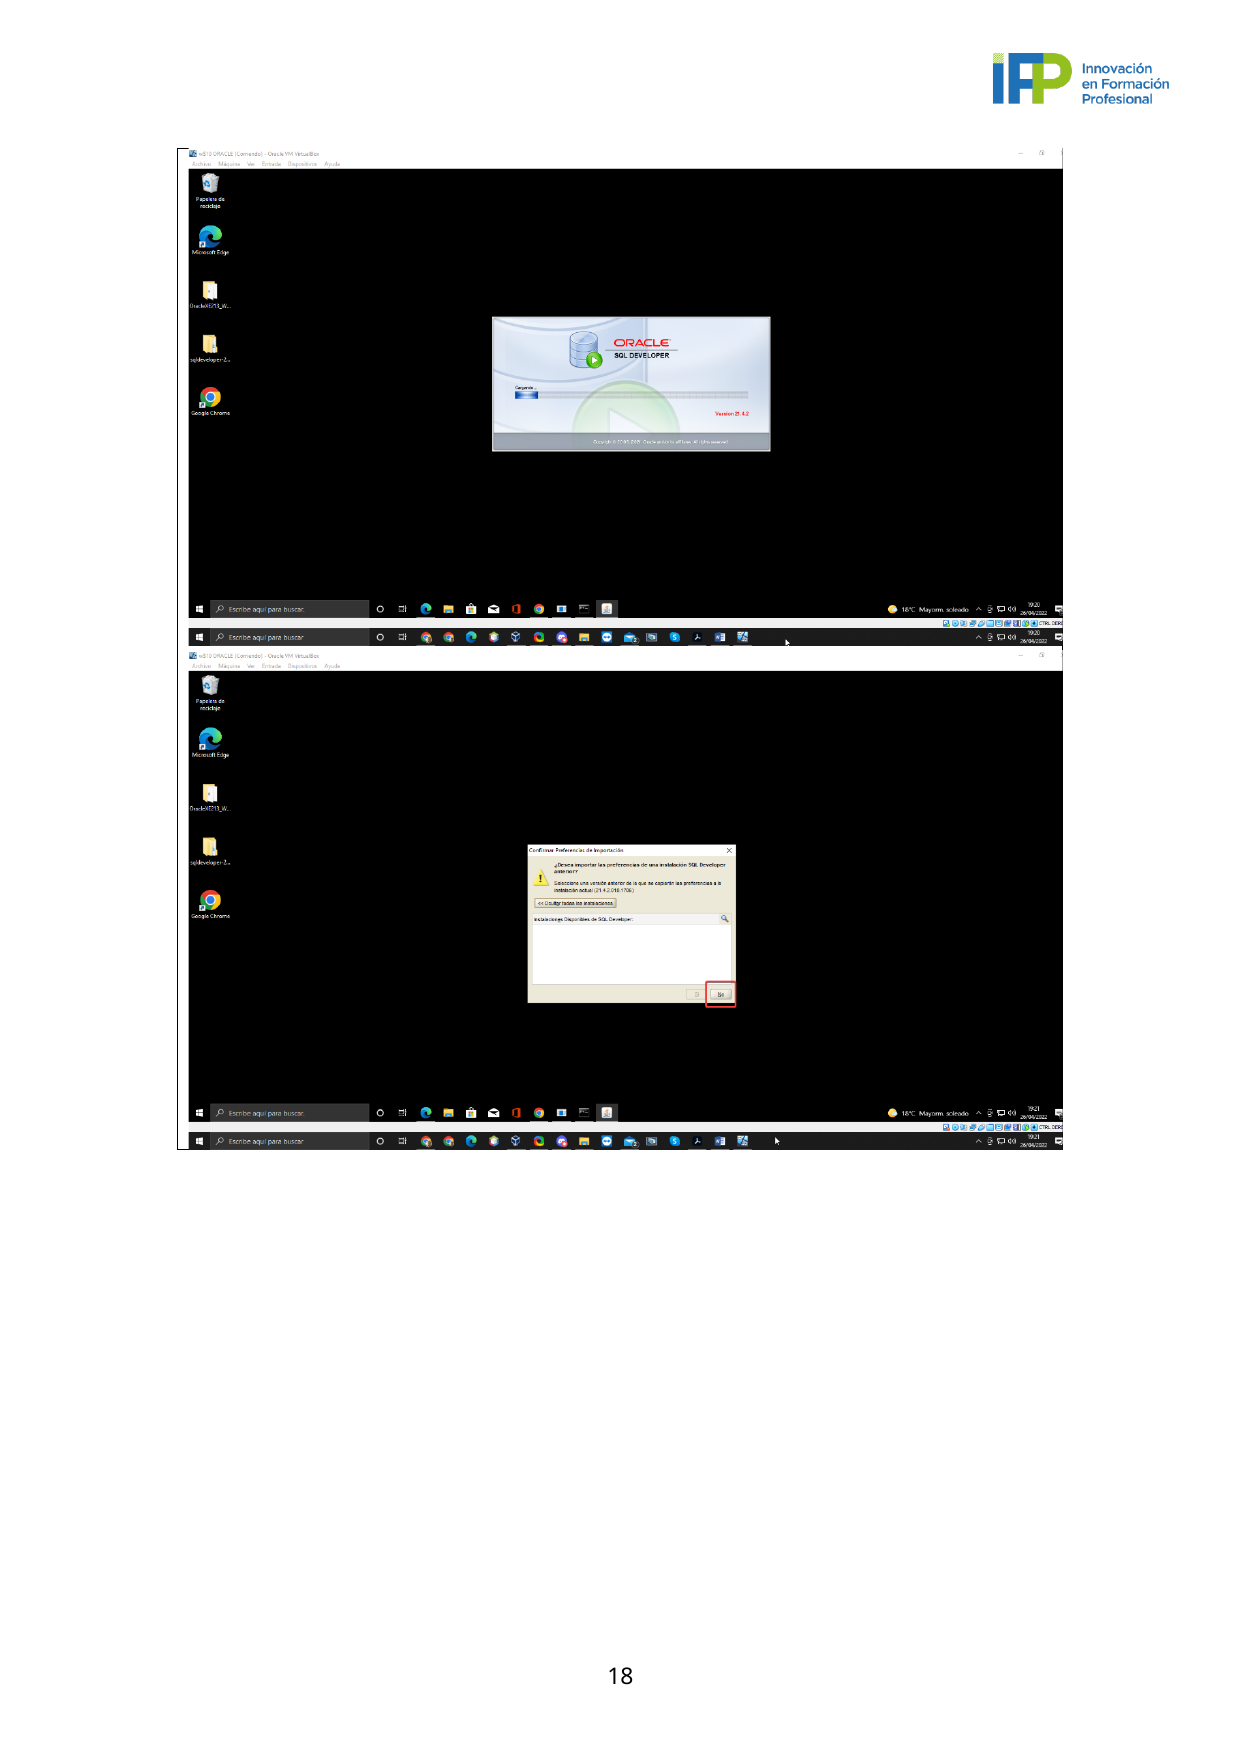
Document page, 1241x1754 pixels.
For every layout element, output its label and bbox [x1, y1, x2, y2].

picture [188, 148, 1063, 646]
picture [990, 53, 1172, 104]
table_cell [178, 149, 1062, 1149]
picture [188, 650, 1063, 1150]
